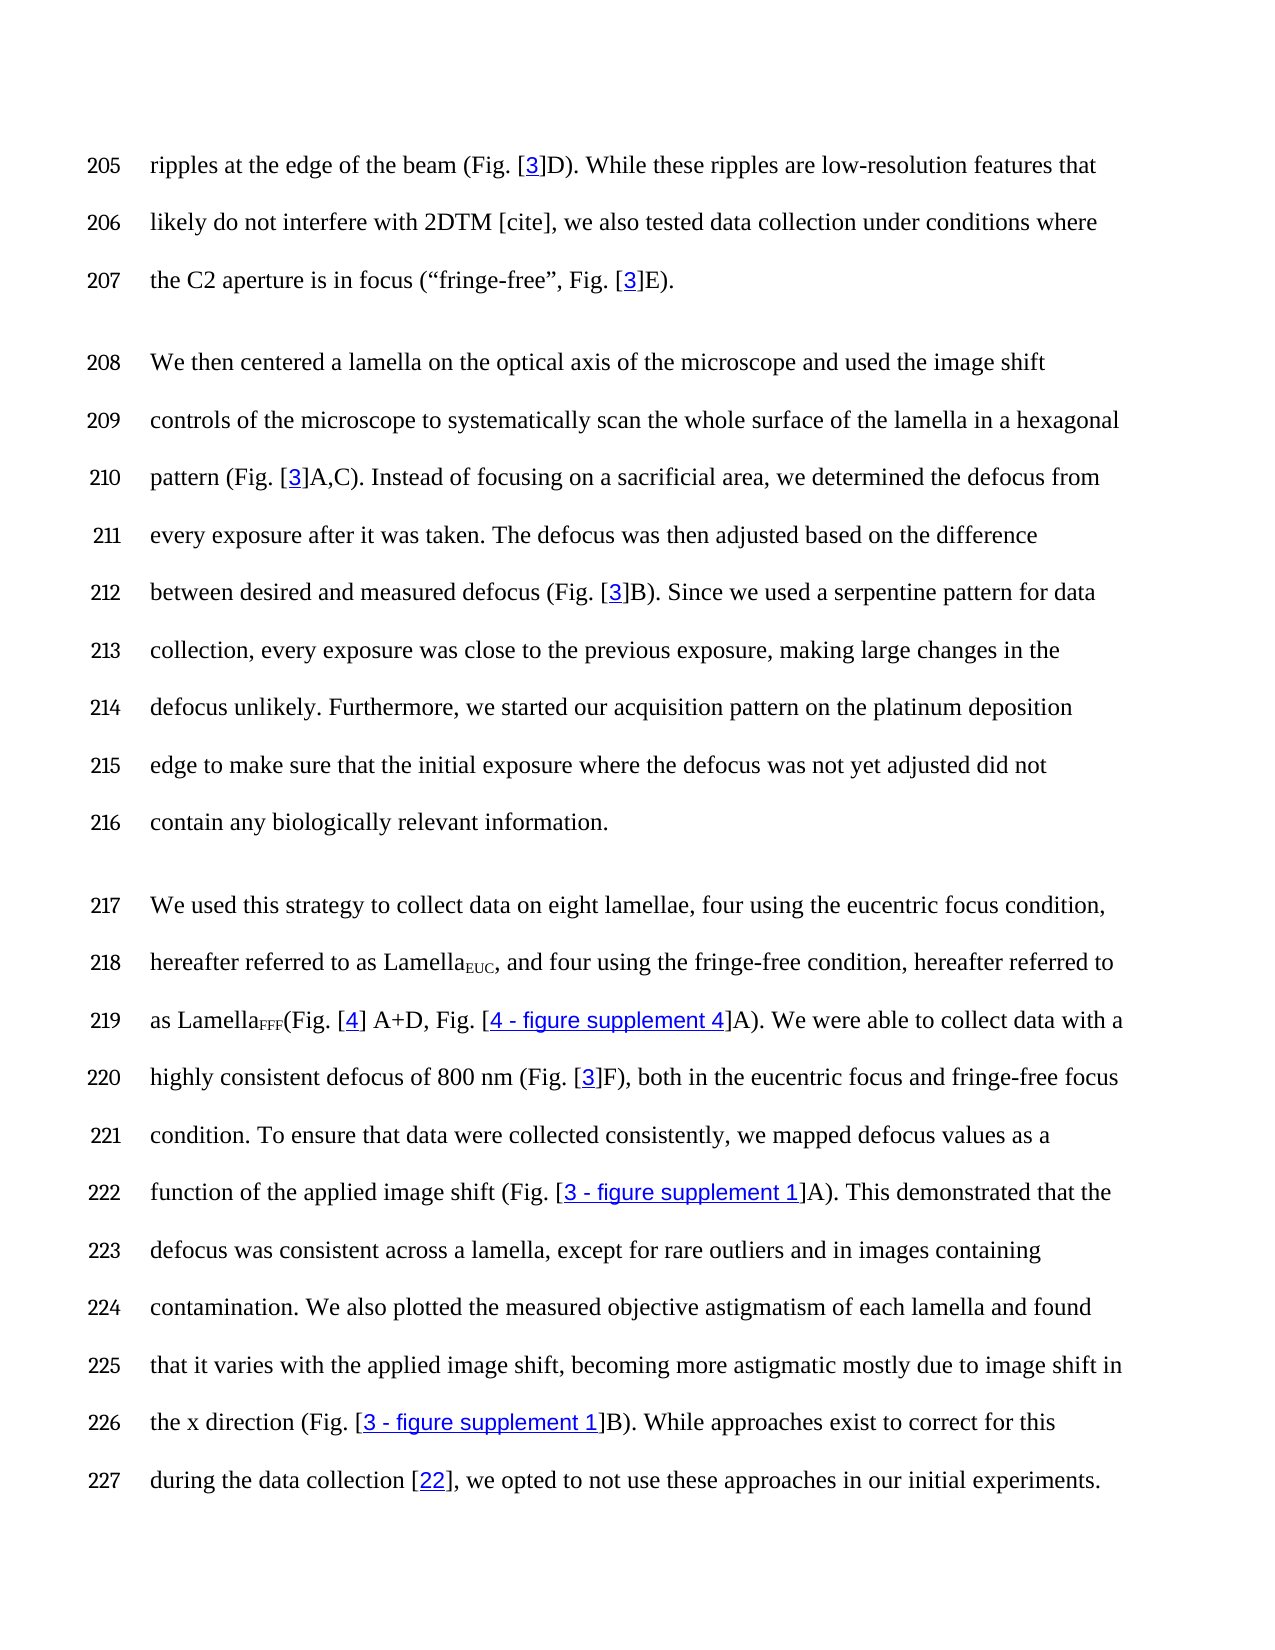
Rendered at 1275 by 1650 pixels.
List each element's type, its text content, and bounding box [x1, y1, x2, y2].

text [150, 890, 1125, 1494]
text We then centered a lamella on the optical axis of the microscope and used the image shift controls of the microscope to systematically scan the whole surface of the lamella in a hexagonal pattern (Fig. [3]A,C). Instead of focusing on a sacrificial area, we determined the defocus from every exposure after it was taken. The defocus was then adjusted based on the difference between desired and measured defocus (Fig. [3]B). Since we used a serpentine pattern for data collection, every exposure was close to the previous exposure, making large changes in the defocus unlikely. Furthermore, we started our acquisition pattern on the platinum deposition edge to make sure that the initial exposure where the defocus was not yet adjusted did not contain any biologically relevant information. [150, 347, 1125, 836]
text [150, 150, 1125, 294]
